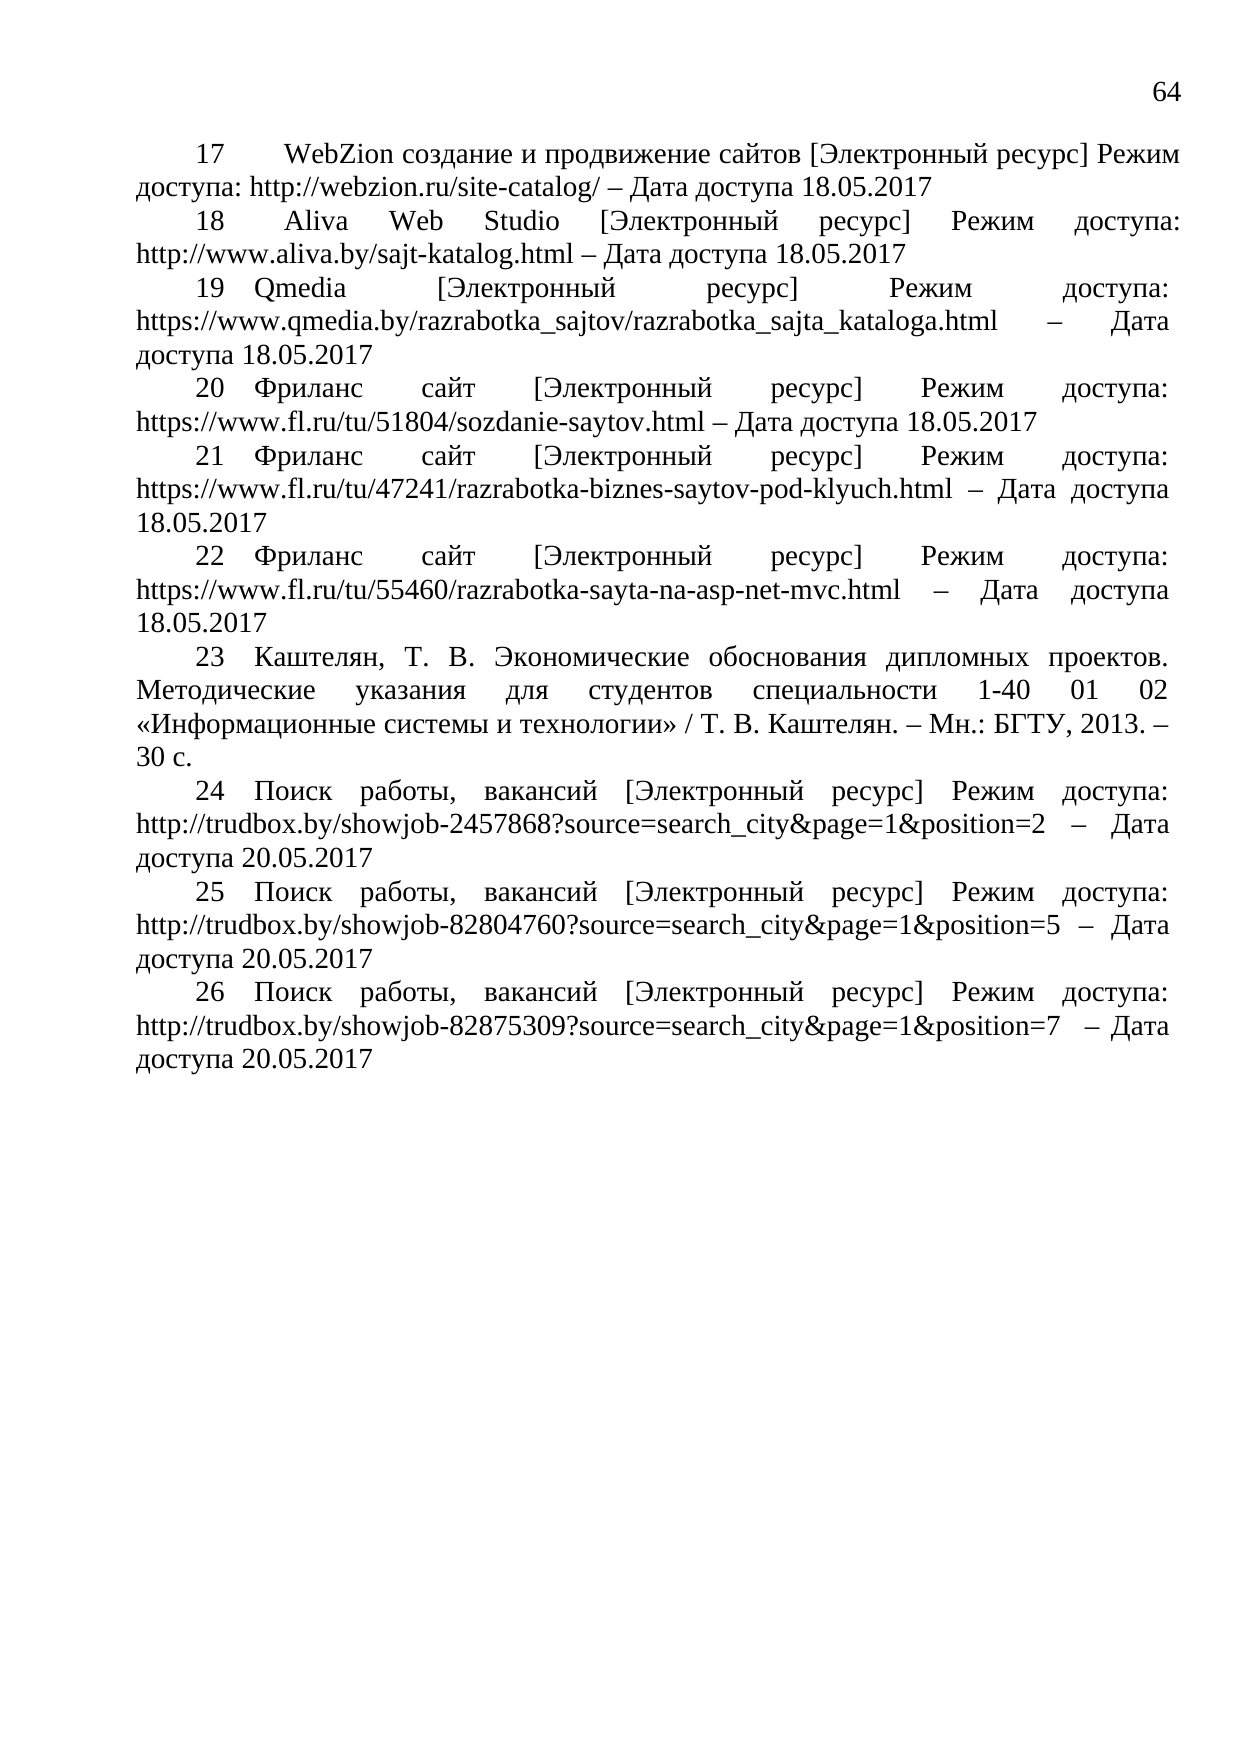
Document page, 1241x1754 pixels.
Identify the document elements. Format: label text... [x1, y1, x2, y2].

list Поиск работы, вакансий [Электронный ресурс] Режим доступа: http://trudbox.by/showjob-82875309?source=search_city&page=1&position=7 – Дата доступа 20.05.2017 [136, 974, 1169, 1075]
list Aliva Web Studio [Электронный ресурс] Режим доступа: http://www.aliva.by/sajt-katalog.html – Дата доступа 18.05.2017 [136, 203, 1181, 270]
list WebZion создание и продвижение сайтов [Электронный ресурс] Режим доступа: http://webzion.ru/site-catalog/ – Дата доступа 18.05.2017 [136, 136, 1181, 203]
list Фриланс сайт [Электронный ресурс] Режим доступа: https://www.fl.ru/tu/51804/sozdanie-saytov.html – Дата доступа 18.05.2017 [136, 371, 1169, 438]
list Поиск работы, вакансий [Электронный ресурс] Режим доступа: http://trudbox.by/showjob-82804760?source=search_city&page=1&position=5 – Дата доступа 20.05.2017 [136, 874, 1169, 974]
list Фриланс сайт [Электронный ресурс] Режим доступа: https://www.fl.ru/tu/47241/razrabotka-biznes-saytov-pod-klyuch.html – Дата доступа 18.05.2017 [136, 438, 1169, 538]
list Поиск работы, вакансий [Электронный ресурс] Режим доступа: http://trudbox.by/showjob-2457868?source=search_city&page=1&position=2 – Дата доступа 20.05.2017 [136, 773, 1169, 874]
list Qmedia [Электронный ресурс] Режим доступа: https://www.qmedia.by/razrabotka_sajtov/razrabotka_sajta_kataloga.html – Дата доступа 18.05.2017 [136, 270, 1169, 371]
list Каштелян, Т. В. Экономические обоснования дипломных проектов. Методические указания для студентов специальности 1-40 01 02 «Информационные системы и технологии» / Т. В. Каштелян. – Мн.: БГТУ, 2013. – 30 с. [136, 639, 1169, 773]
list Фриланс сайт [Электронный ресурс] Режим доступа: https://www.fl.ru/tu/55460/razrabotka-sayta-na-asp-net-mvc.html – Дата доступа 18.05.2017 [136, 538, 1169, 639]
